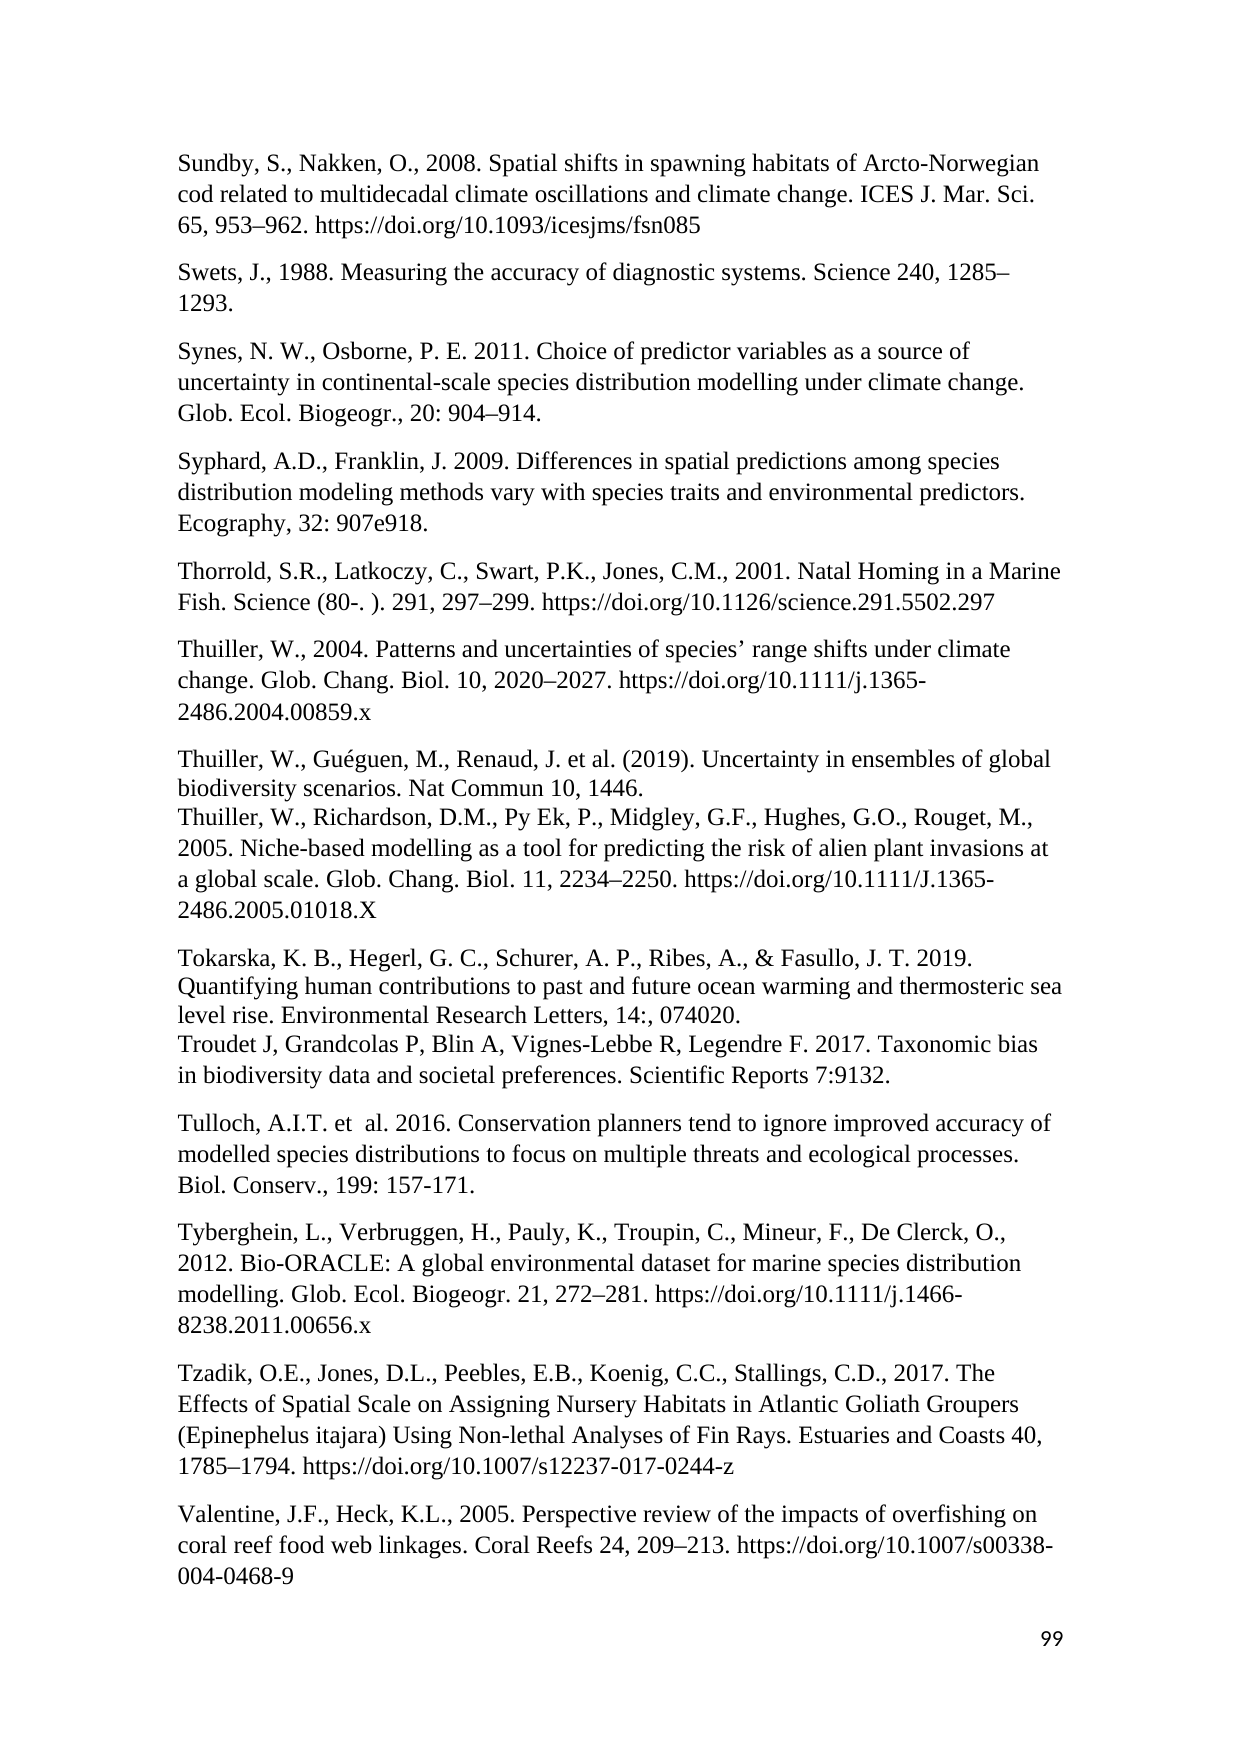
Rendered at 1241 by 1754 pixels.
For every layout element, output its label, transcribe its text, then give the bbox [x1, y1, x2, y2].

text Tzadik, O.E., Jones, D.L., Peebles, E.B., Koenig, C.C., Stallings, C.D., 2017. The Effects of Spatial Scale on Assigning Nursery Habitats in Atlantic Goliath Groupers (Epinephelus itajara) Using Non-lethal Analyses of Fin Rays. Estuaries and Coasts 40, 1785–1794. https://doi.org/10.1007/s12237-017-0244-z [177, 1358, 1063, 1480]
text Syphard, A.D., Franklin, J. 2009. Differences in spatial predictions among species distribution modeling methods vary with species traits and environmental predictors. Ecography, 32: 907e918. [177, 446, 1063, 537]
text Thuiller, W., Richardson, D.M., Py Ek, P., Midgley, G.F., Hughes, G.O., Rouget, M., 2005. Niche-based modelling as a tool for predicting the risk of alien plant invasions at a global scale. Glob. Chang. Biol. 11, 2234–2250. https://doi.org/10.1111/J.1365-2486.2005.01018.X [177, 802, 1063, 924]
text Tulloch, A.I.T. et al. 2016. Conservation planners tend to ignore improved accuracy of modelled species distributions to focus on multiple threats and ecological processes. Biol. Conserv., 199: 157-171. [177, 1108, 1063, 1198]
text Sundby, S., Nakken, O., 2008. Spatial shifts in spawning habitats of Arcto-Norwegian cod related to multidecadal climate oscillations and climate change. ICES J. Mar. Sci. 65, 953–962. https://doi.org/10.1093/icesjms/fsn085 [177, 148, 1063, 238]
text Troudet J, Grandcolas P, Blin A, Vignes-Lebbe R, Legendre F. 2017. Taxonomic bias in biodiversity data and societal preferences. Scientific Reports 7:9132. [177, 1029, 1063, 1089]
text Synes, N. W., Osborne, P. E. 2011. Choice of predictor variables as a source of uncertainty in continental-scale species distribution modelling under climate change. Glob. Ecol. Biogeogr., 20: 904–914. [177, 336, 1063, 427]
text Valentine, J.F., Heck, K.L., 2005. Perspective review of the impacts of overfishing on coral reef food web linkages. Coral Reefs 24, 209–213. https://doi.org/10.1007/s00338-004-0468-9 [177, 1499, 1063, 1590]
text Thorrold, S.R., Latkoczy, C., Swart, P.K., Jones, C.M., 2001. Natal Homing in a Marine Fish. Science (80-. ). 291, 297–299. https://doi.org/10.1126/science.291.5502.297 [177, 556, 1063, 616]
text Thuiller, W., 2004. Patterns and uncertainties of species’ range shifts under climate change. Glob. Chang. Biol. 10, 2020–2027. https://doi.org/10.1111/j.1365-2486.2004.00859.x [177, 634, 1063, 725]
text Thuiller, W., Guéguen, M., Renaud, J. et al. (2019). Uncertainty in ensembles of global biodiversity scenarios. Nat Commun 10, 1446. [177, 744, 1063, 802]
text Tokarska, K. B., Hegerl, G. C., Schurer, A. P., Ribes, A., & Fasullo, J. T. 2019. Quantifying human contributions to past and future ocean warming and thermosteric sea level rise. Environmental Research Letters, 14:, 074020. [177, 943, 1063, 1029]
text Swets, J., 1988. Measuring the accuracy of diagnostic systems. Science 240, 1285–1293. [177, 257, 1063, 317]
text Tyberghein, L., Verbruggen, H., Pauly, K., Troupin, C., Mineur, F., De Clerck, O., 2012. Bio-ORACLE: A global environmental dataset for marine species distribution modelling. Glob. Ecol. Biogeogr. 21, 272–281. https://doi.org/10.1111/j.1466-8238.2011.00656.x [177, 1217, 1063, 1339]
